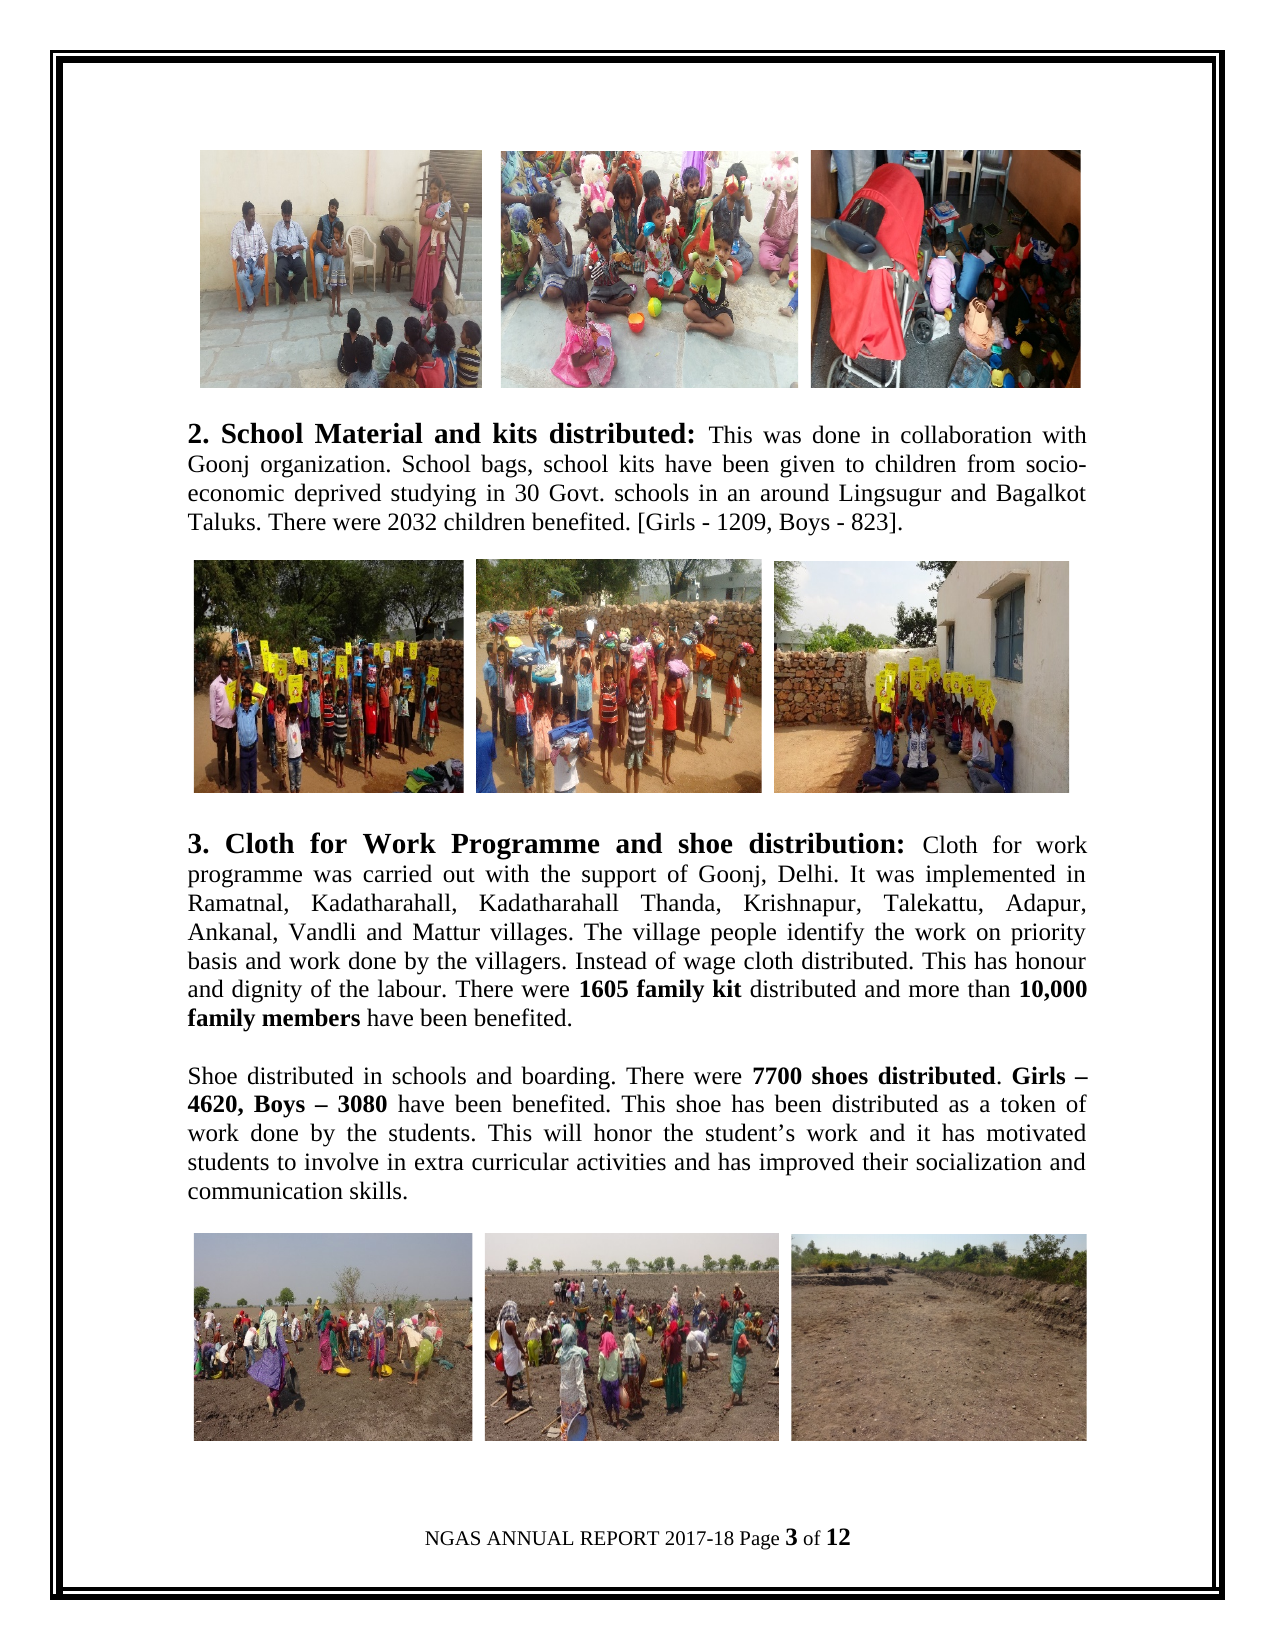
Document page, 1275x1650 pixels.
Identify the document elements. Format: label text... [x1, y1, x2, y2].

picture [484, 1233, 779, 1441]
picture [200, 150, 482, 388]
picture [810, 150, 1081, 388]
picture [476, 559, 762, 793]
picture [791, 1234, 1087, 1441]
picture [193, 560, 464, 793]
text 3. Cloth for Work Programme and shoe distribution: Cloth for work programme was carried out with the support of Goonj, Delhi. It was implemented in Ramatnal, Kadatharahall, Kadatharahall Thanda, Krishnapur, Talekattu, Adapur, Ankanal, Vandli and Mattur villages. The village people identify the work on priority basis and work done by the villagers. Instead of wage cloth distributed. This has honour and dignity of the labour. There were 1605 family kit distributed and more than 10,000 family members have been benefited. [187, 826, 1087, 1032]
picture [500, 151, 799, 388]
picture [774, 561, 1070, 793]
text 2. School Material and kits distributed: This was done in collaboration with Goonj organization. School bags, school kits have been given to children from socio-economic deprived studying in 30 Govt. schools in an around Lingsugur and Bagalkot Taluks. There were 2032 children benefited. [Girls - 1209, Boys - 823]. [187, 416, 1087, 536]
picture [193, 1233, 473, 1441]
text Shoe distributed in schools and boarding. There were 7700 shoes distributed. Girls – 4620, Boys – 3080 have been benefited. This shoe has been distributed as a token of work done by the students. This will honor the student’s work and it has motivated students to involve in extra curricular activities and has improved their socialization and communication skills. [187, 1061, 1087, 1204]
